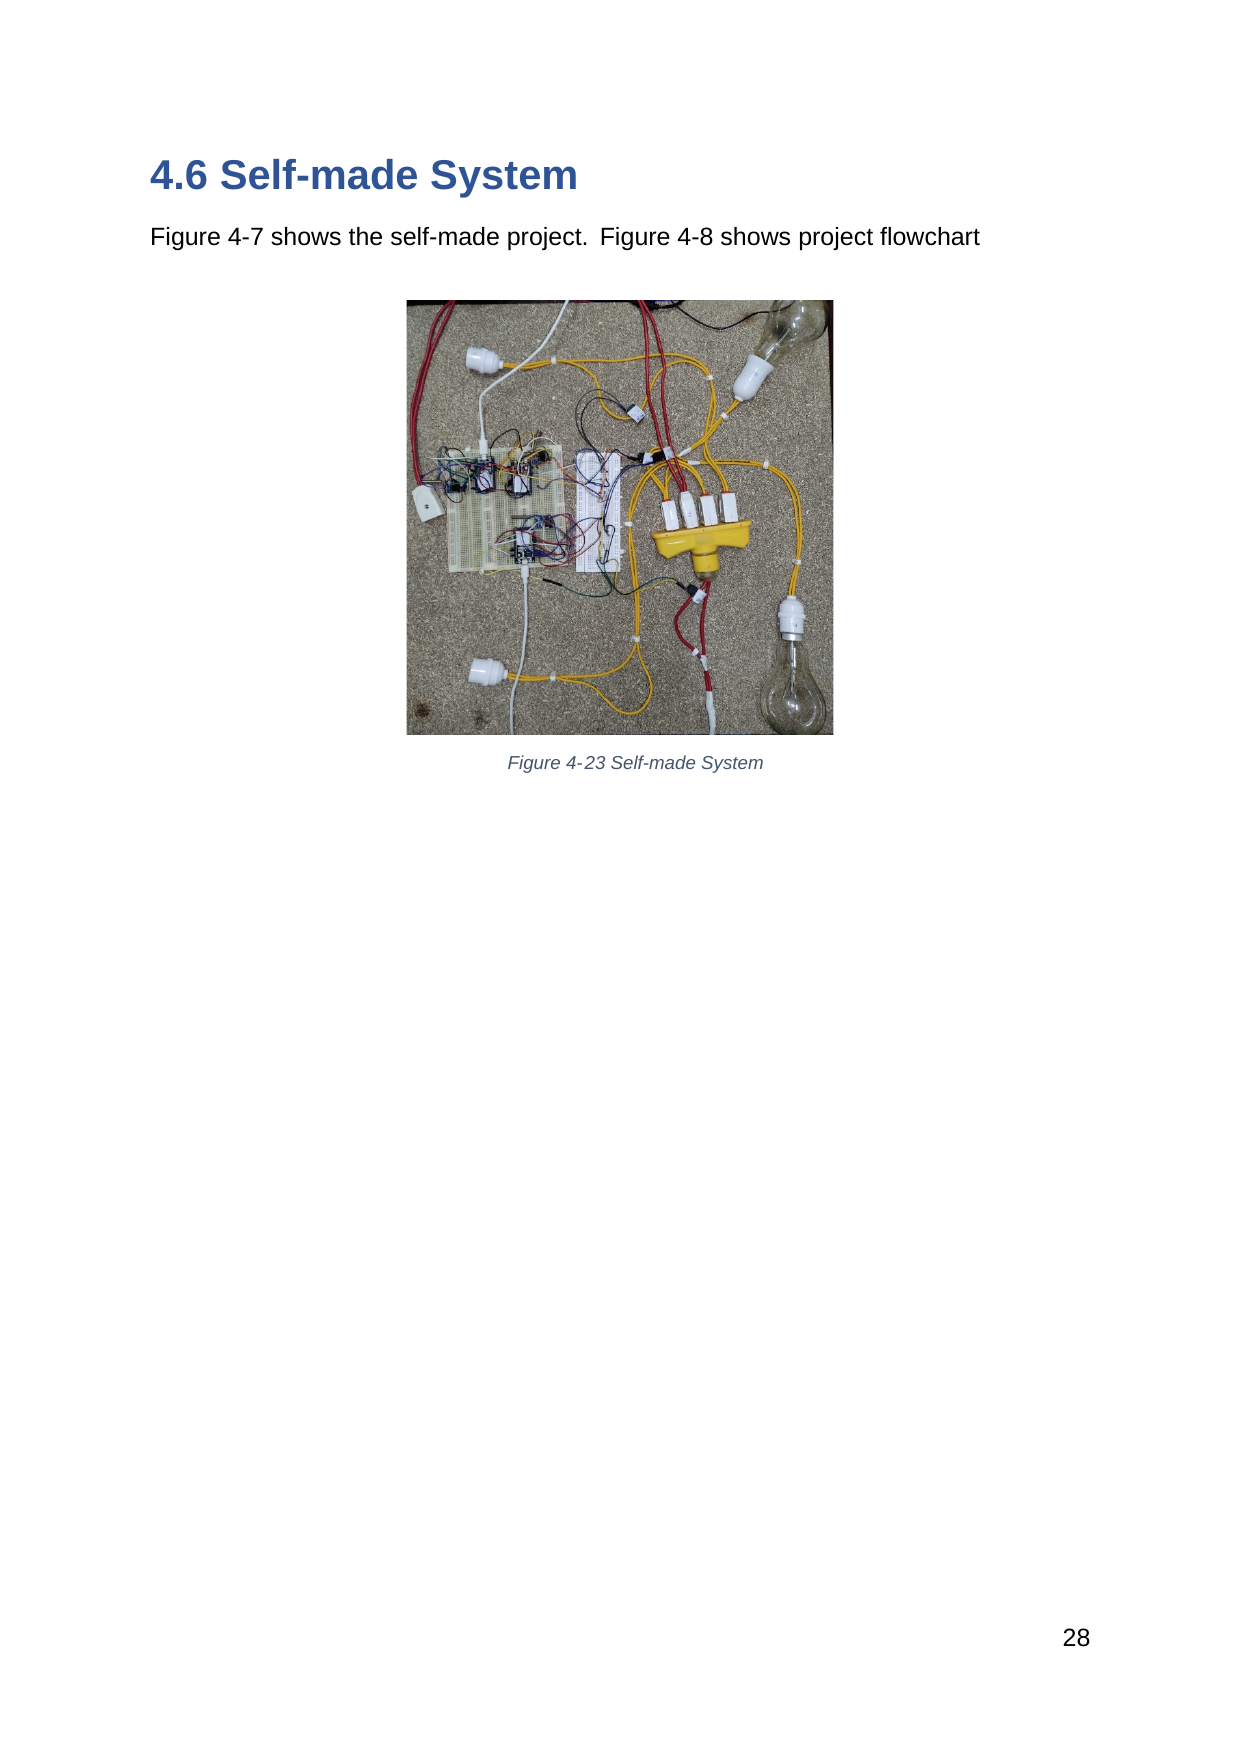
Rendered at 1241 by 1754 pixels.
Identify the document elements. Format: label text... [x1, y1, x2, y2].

subtitle Self-made System [150, 150, 1090, 198]
text Figure 4-7 shows the self-made project. Figure 4-8 shows project flowchart [150, 222, 1090, 251]
picture [406, 300, 834, 735]
